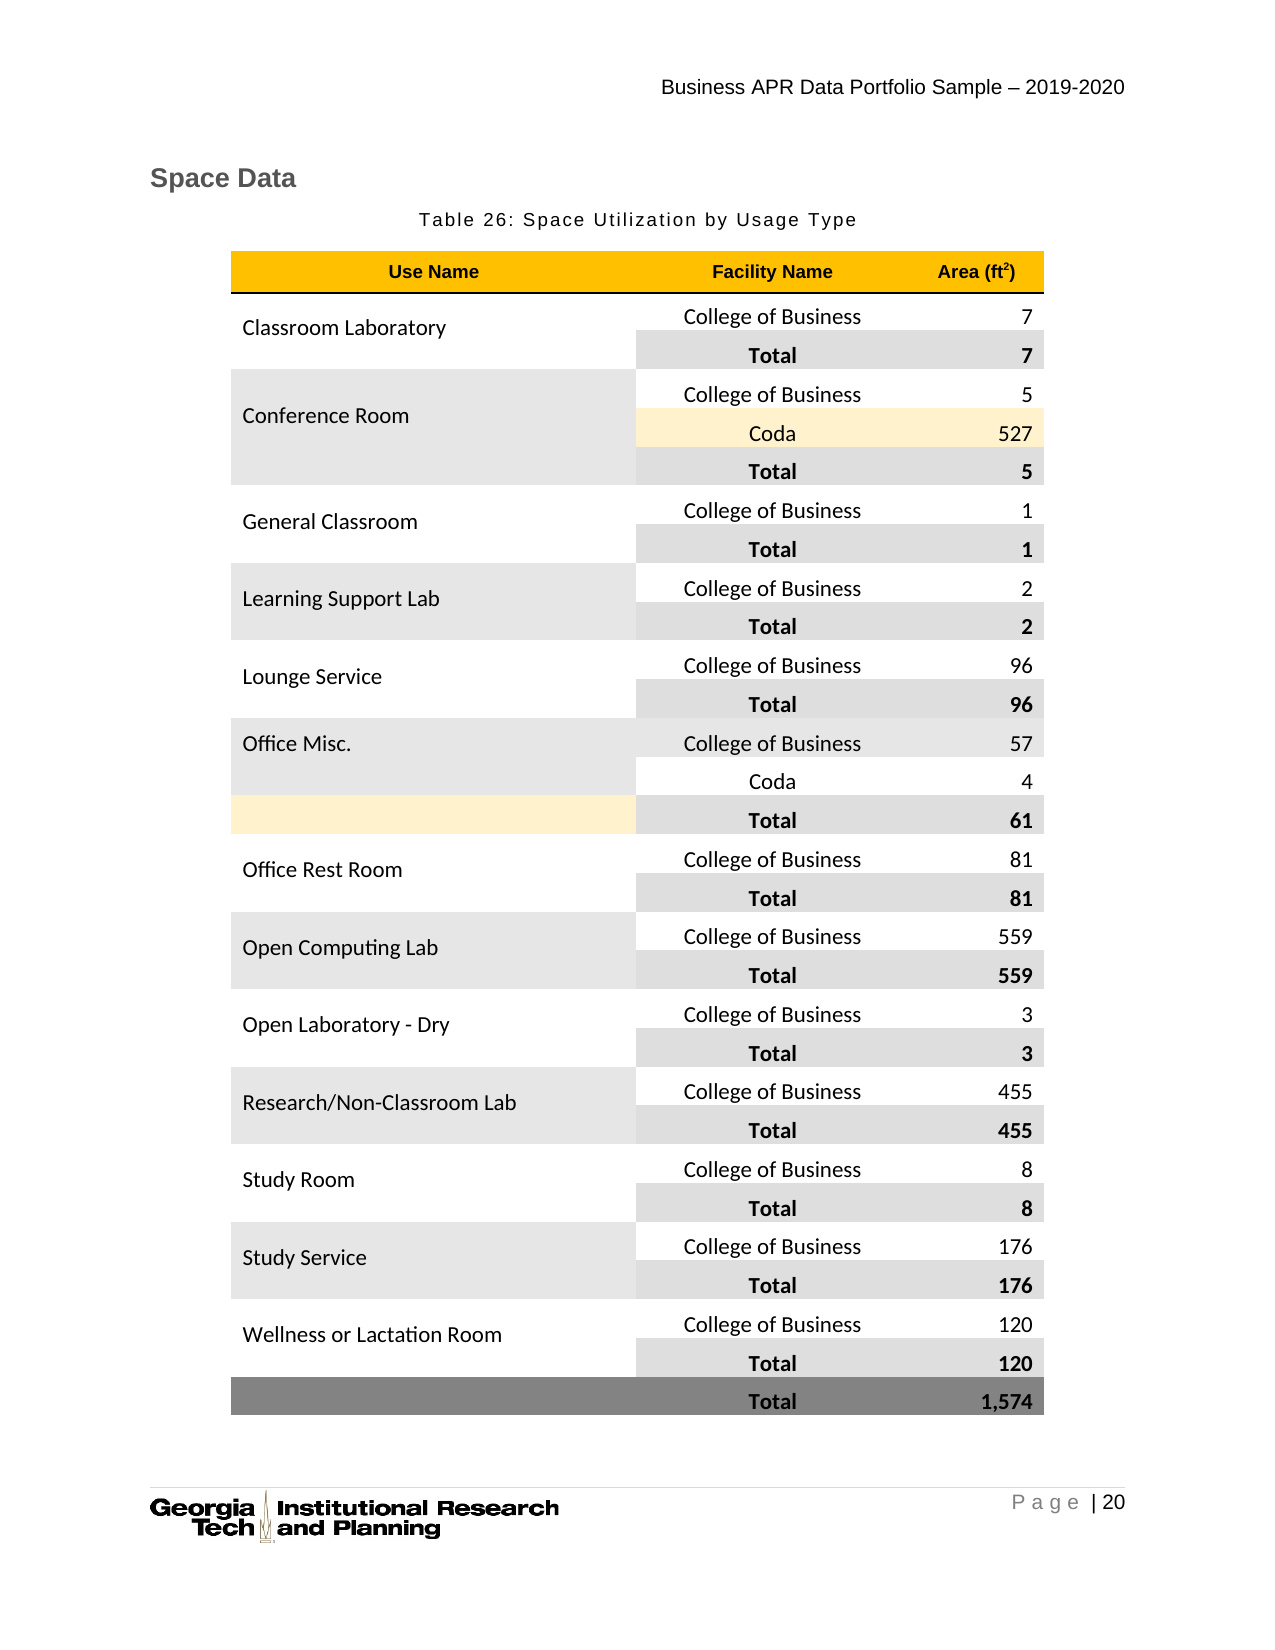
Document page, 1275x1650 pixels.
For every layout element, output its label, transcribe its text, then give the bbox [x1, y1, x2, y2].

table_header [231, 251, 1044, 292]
text Table 26: Space Utilization by Usage Type [150, 209, 1125, 230]
picture [150, 1490, 559, 1543]
subtitle Space Data [150, 162, 1125, 194]
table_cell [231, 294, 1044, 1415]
